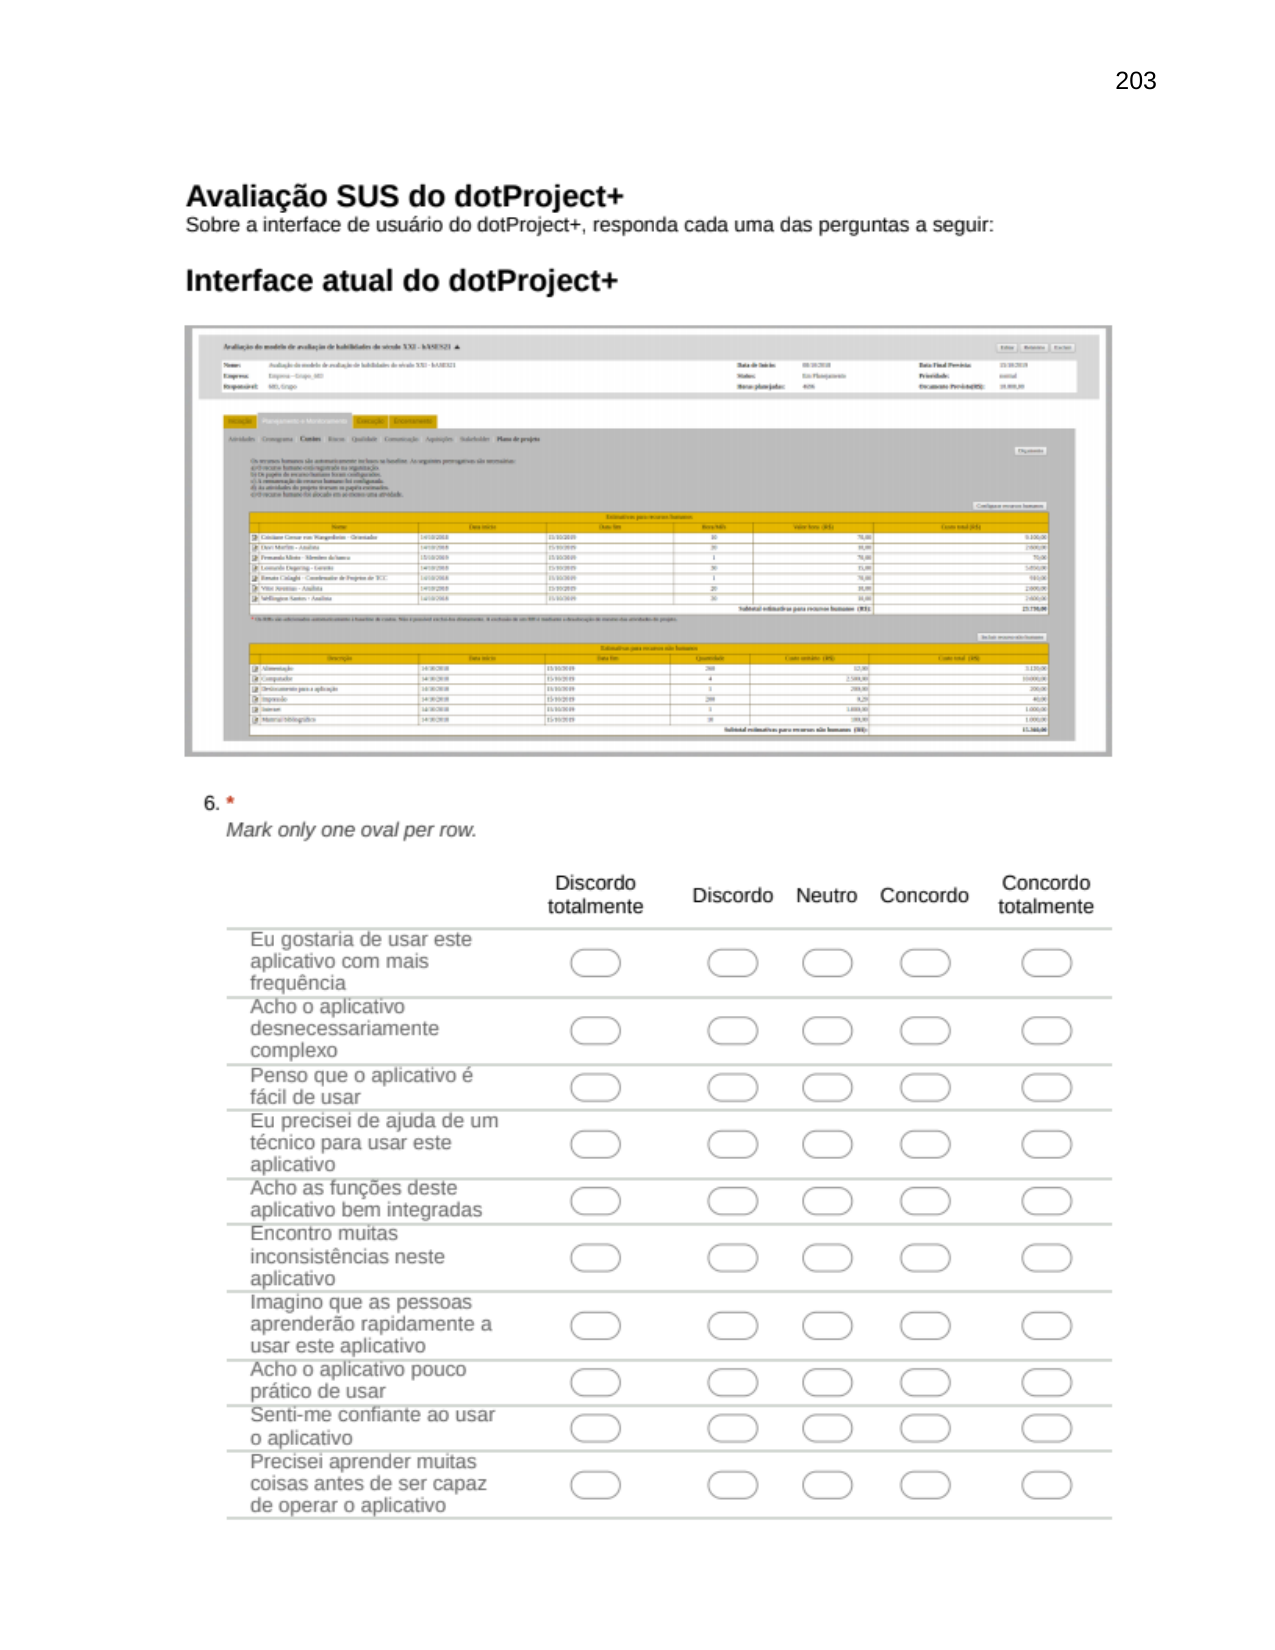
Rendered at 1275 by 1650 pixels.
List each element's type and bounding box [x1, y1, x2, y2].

picture [177, 177, 1128, 1531]
